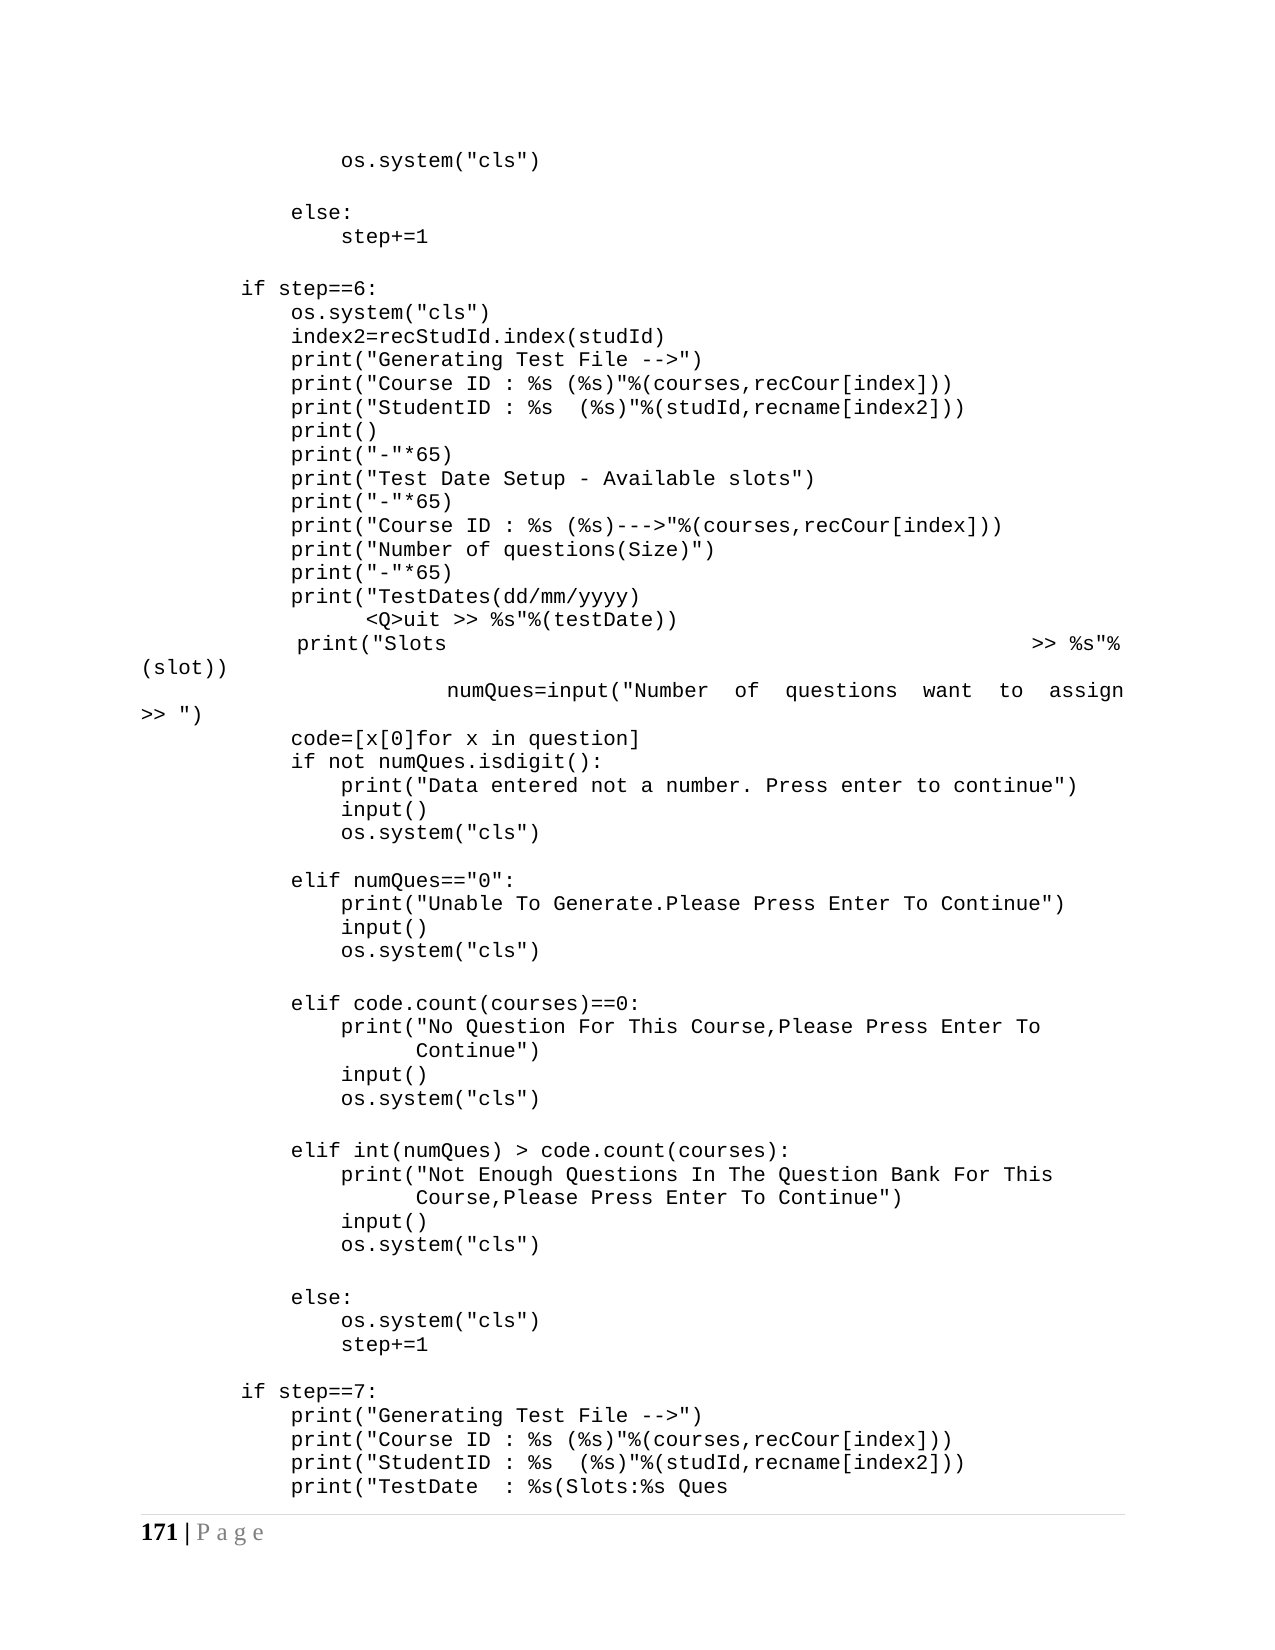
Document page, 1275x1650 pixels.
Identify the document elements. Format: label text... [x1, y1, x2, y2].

text else: [141, 202, 1125, 226]
text numQues=input("Number of questions want to assign >> ") [141, 680, 1125, 728]
text print("TestDates(dd/mm/yyyy) [141, 586, 1125, 609]
text print("Not Enough Questions In The Question Bank For This [141, 1163, 1125, 1187]
text input() [141, 1211, 1125, 1234]
text print("-"*65) [141, 444, 1125, 468]
text <Q>uit >> %s"%(testDate)) [291, 609, 1125, 633]
text step+=1 [141, 226, 1125, 250]
text print("No Question For This Course,Please Press Enter To [141, 1017, 1125, 1040]
text print("Generating Test File -->") [141, 1405, 1125, 1429]
text elif code.count(courses)==0: [141, 993, 1125, 1017]
text print() [141, 420, 1125, 444]
text os.system("cls") [141, 941, 1125, 964]
text os.system("cls") [141, 1234, 1125, 1258]
text print("-"*65) [141, 491, 1125, 515]
text index2=recStudId.index(studId) [141, 326, 1125, 349]
text print("Test Date Setup - Available slots") [141, 468, 1125, 491]
text print("Number of questions(Size)") [141, 538, 1125, 562]
text elif int(numQues) > code.count(courses): [141, 1140, 1125, 1163]
text print("Course ID : %s (%s)"%(courses,recCour[index])) [141, 1429, 1125, 1452]
text print("Unable To Generate.Please Press Enter To Continue") [141, 893, 1125, 917]
text input() [141, 799, 1125, 822]
text input() [141, 917, 1125, 941]
text os.system("cls") [141, 1087, 1125, 1111]
text if step==6: [141, 278, 1125, 302]
text os.system("cls") [141, 1311, 1125, 1334]
text input() [141, 1064, 1125, 1087]
text os.system("cls") [141, 822, 1125, 846]
text print("Course ID : %s (%s)--->"%(courses,recCour[index])) [141, 515, 1125, 538]
text print("StudentID : %s (%s)"%(studId,recname[index2])) [141, 1452, 1125, 1476]
text print("Data entered not a number. Press enter to continue") [141, 775, 1125, 799]
text if step==7: [141, 1381, 1125, 1405]
text else: [141, 1287, 1125, 1311]
text if not numQues.isdigit(): [141, 751, 1125, 775]
text os.system("cls") [141, 302, 1125, 326]
text code=[x[0]for x in question] [141, 728, 1125, 751]
text os.system("cls") [141, 150, 1125, 174]
text Continue") [291, 1040, 1125, 1064]
text print("Slots >> %s"%(slot)) [141, 633, 1125, 680]
text print("-"*65) [141, 562, 1125, 586]
text elif numQues=="0": [141, 869, 1125, 893]
text print("TestDate : %s(Slots:%s Ques [141, 1476, 1125, 1500]
text step+=1 [141, 1334, 1125, 1358]
text print("Generating Test File -->") [141, 349, 1125, 373]
text Course,Please Press Enter To Continue") [366, 1187, 1125, 1211]
text print("Course ID : %s (%s)"%(courses,recCour[index])) [141, 373, 1125, 397]
text print("StudentID : %s (%s)"%(studId,recname[index2])) [141, 397, 1125, 420]
